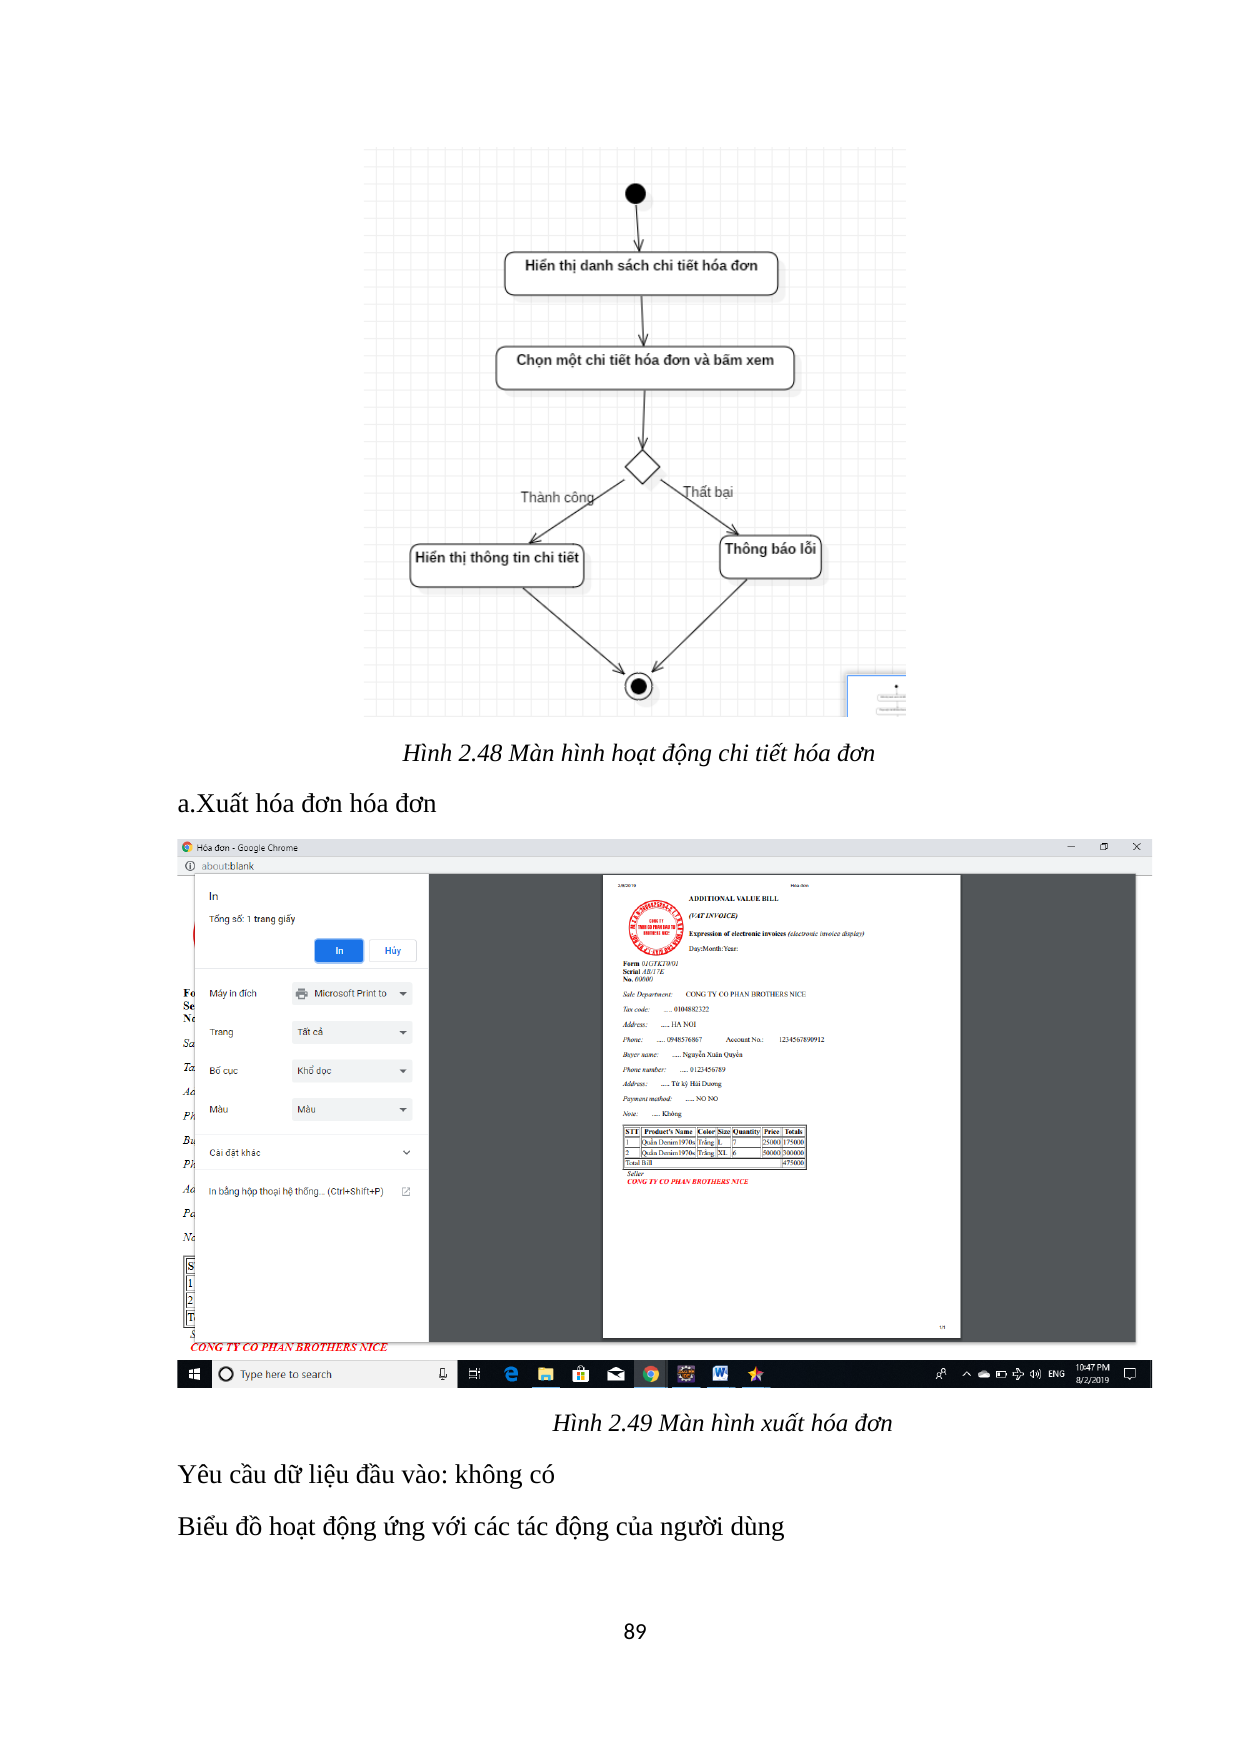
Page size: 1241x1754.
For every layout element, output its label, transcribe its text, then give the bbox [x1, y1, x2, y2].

text Hình 2.49 Màn hình xuất hóa đơn [177, 1408, 1092, 1437]
text Hình 2.48 Màn hình hoạt động chi tiết hóa đơn [327, 738, 1092, 767]
text Yêu cầu dữ liệu đầu vào: không có [177, 1458, 1092, 1489]
picture [363, 147, 906, 717]
picture [177, 839, 1153, 1388]
text a.Xuất hóa đơn hóa đơn [177, 787, 1092, 818]
text Biểu đồ hoạt động ứng với các tác động của người dùng [177, 1510, 1092, 1541]
